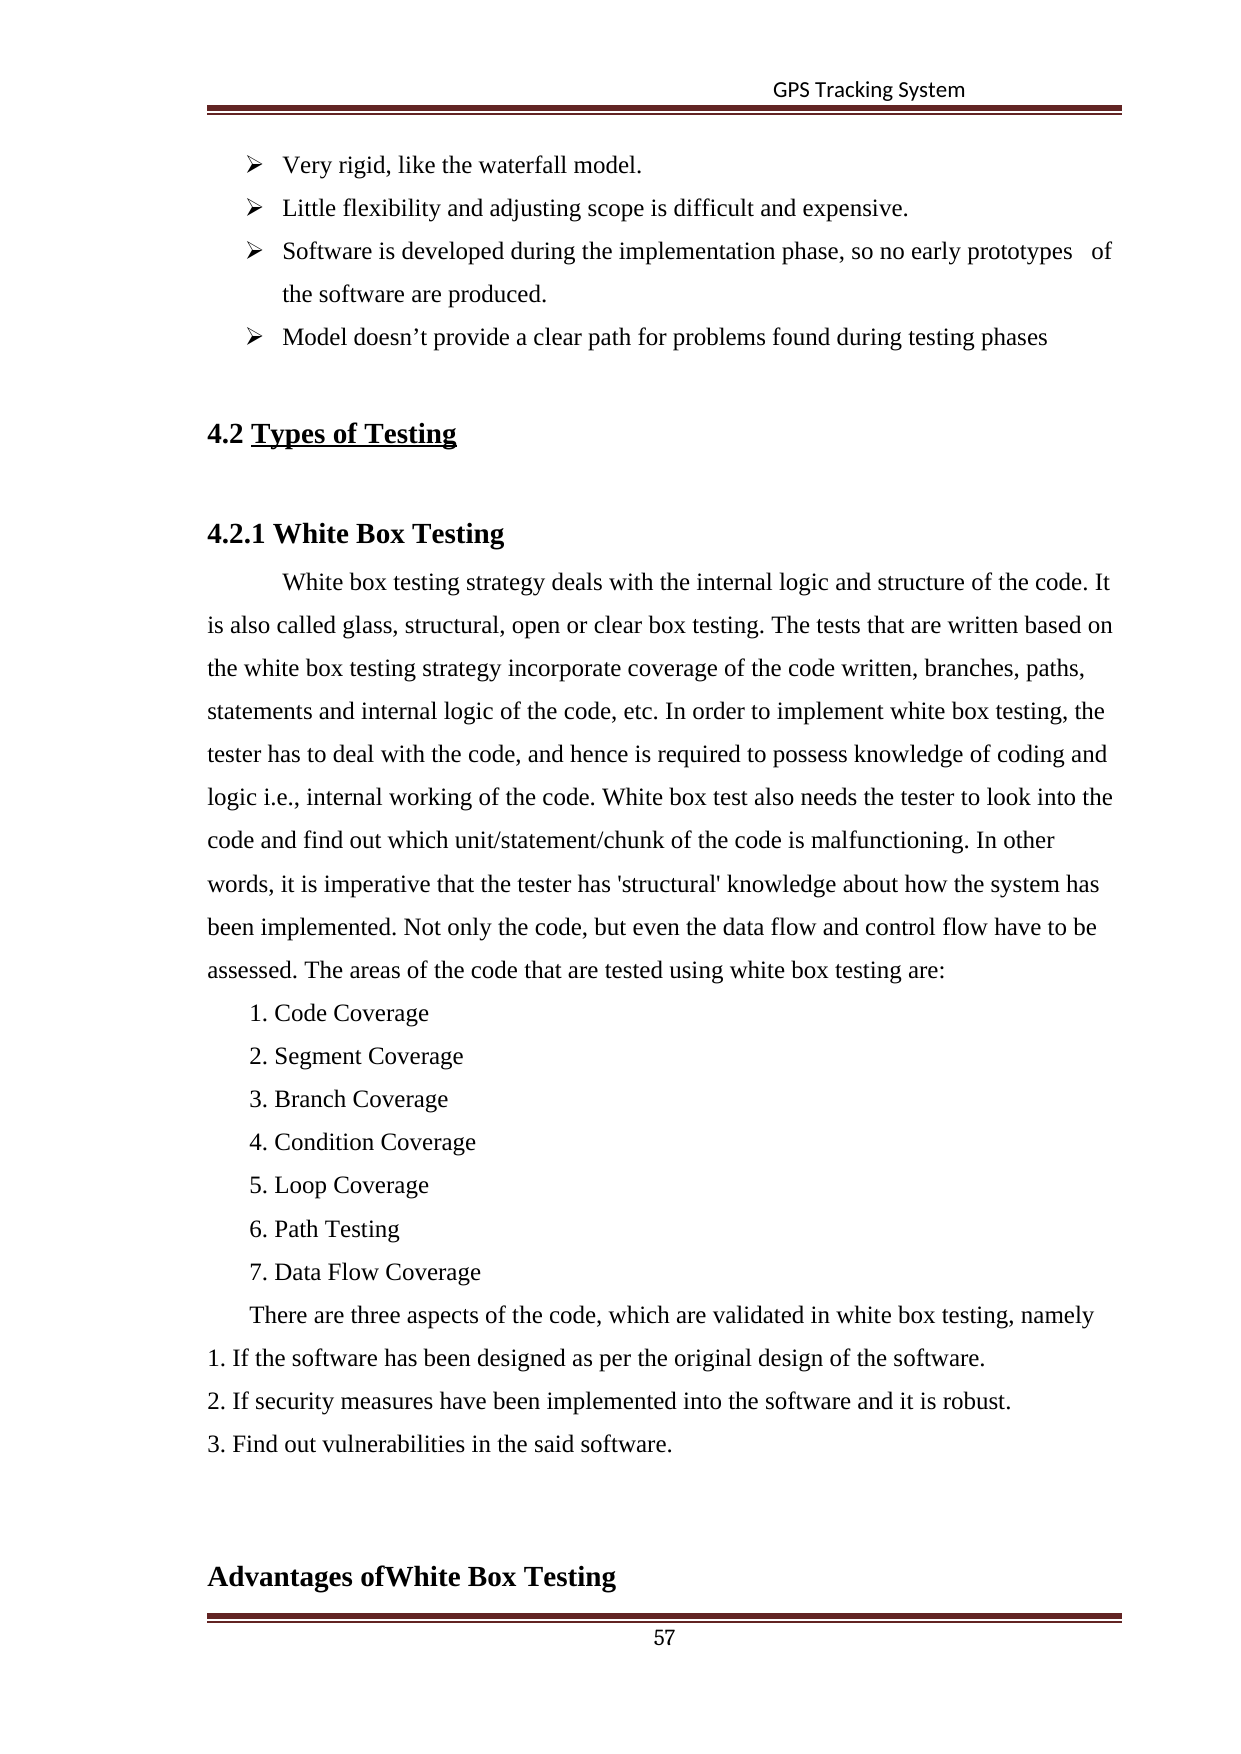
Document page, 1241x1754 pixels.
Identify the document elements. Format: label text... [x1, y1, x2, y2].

text 2. If security measures have been implemented into the software and it is robust. [207, 1386, 1122, 1415]
text 3. Find out vulnerabilities in the said software. [207, 1429, 1122, 1458]
text White box testing strategy deals with the internal logic and structure of the code. It is also called glass, structural, open or clear box testing. The tests that are written based on the white box testing strategy incorporate coverage of the code written, branches, paths, statements and internal logic of the code, etc. In order to implement white box testing, the tester has to deal with the code, and hence is required to possess knowledge of coding and logic i.e., internal working of the code. White box test also needs the tester to look into the code and find out which unit/statement/chunk of the code is malfunctioning. In other words, it is imperative that the tester has 'structural' knowledge about how the system has been implemented. Not only the code, but even the data flow and control flow have to be assessed. The areas of the code that are tested using white box testing are: [207, 567, 1122, 984]
text 4.2 Types of Testing [207, 416, 1122, 449]
list Model doesn’t provide a clear path for problems found during testing phases [244, 322, 1122, 351]
text 4. Condition Coverage [249, 1127, 1122, 1156]
text 5. Loop Coverage [249, 1171, 1122, 1199]
text Advantages ofWhite Box Testing [207, 1559, 1122, 1592]
text 3. Branch Coverage [249, 1084, 1122, 1113]
text 4.2.1 White Box Testing [207, 517, 1122, 550]
text There are three aspects of the code, which are validated in white box testing, namely [207, 1300, 1122, 1329]
text 7. Data Flow Coverage [249, 1257, 1122, 1286]
text 1. If the software has been designed as per the original design of the software. [207, 1343, 1122, 1372]
text 6. Path Testing [249, 1214, 1122, 1242]
list Very rigid, like the waterfall model. [244, 150, 1122, 179]
text 1. Code Coverage [249, 998, 1122, 1027]
list Little flexibility and adjusting scope is difficult and expensive. [244, 193, 1122, 222]
text 2. Segment Coverage [249, 1041, 1122, 1070]
list Software is developed during the implementation phase, so no early prototypes of the software are produced. [244, 236, 1122, 308]
